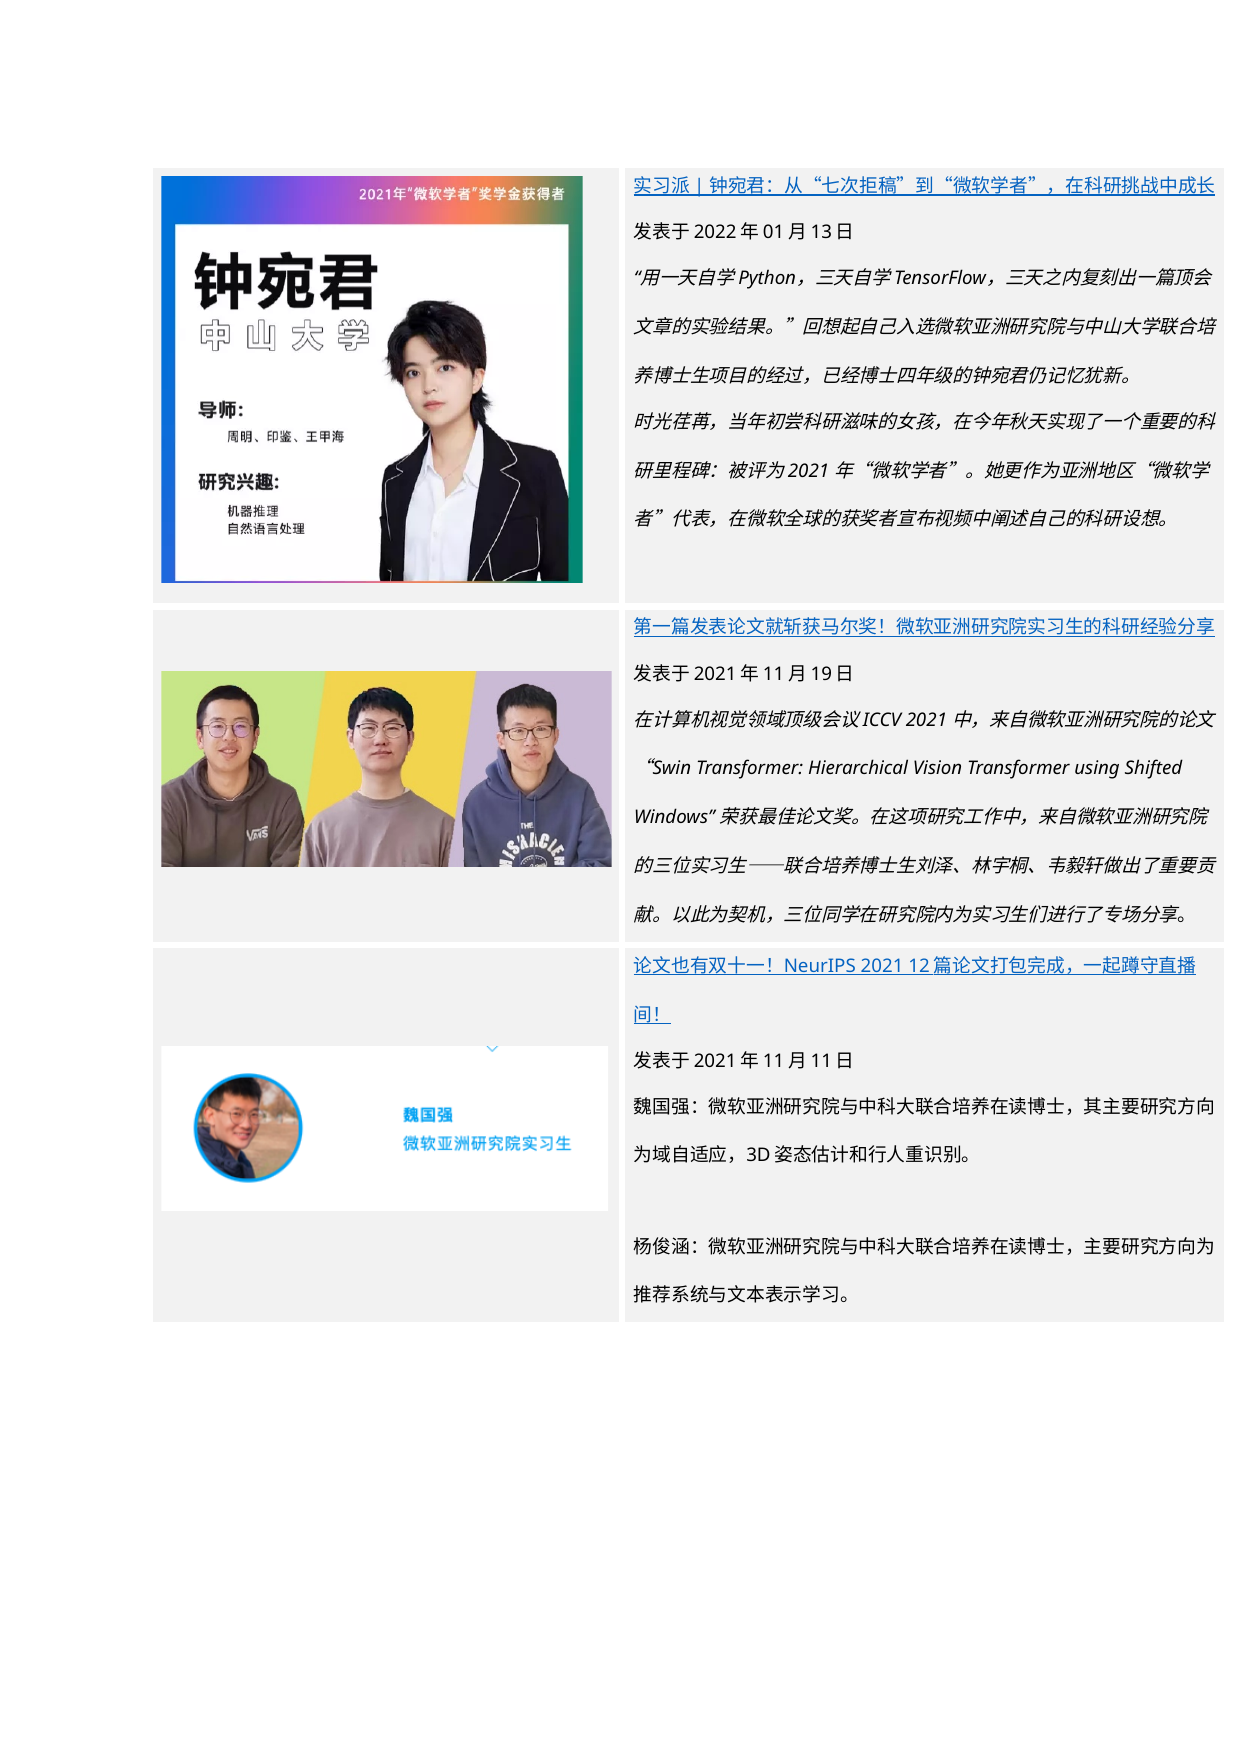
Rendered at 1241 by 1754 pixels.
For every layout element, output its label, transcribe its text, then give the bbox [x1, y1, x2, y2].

picture [161, 176, 583, 583]
table_cell [153, 168, 619, 603]
table_cell 论文也有双十一！NeurIPS 2021 12篇论文打包完成，一起蹲守直播间！ 发表于2021年11月11日 魏国强：微软亚洲研究院与中科大联合培养在读博士，其主要研究方向为域自适应，3D姿态估计和行人重识别。 杨俊涵：微软亚洲研究院与中科大联合培养在读博士，主要研究方向为推荐系统与文本表示学习。 [625, 948, 1224, 1322]
picture [161, 671, 612, 867]
table_cell [153, 948, 619, 1322]
table_cell 实习派 | 钟宛君：从“七次拒稿”到“微软学者”，在科研挑战中成长 发表于2022年01月13日 “用一天自学 Python，三天自学 TensorFlow，三天之内复刻出一篇顶会文章的实验结果。”回想起自己入选微软亚洲研究院与中山大学联合培养博士生项目的经过，已经博士四年级的钟宛君仍记忆犹新。 时光荏苒，当年初尝科研滋味的女孩，在今年秋天实现了一个重要的科研里程碑：被评为 2021 年“微软学者”。她更作为亚洲地区“微软学者”代表，在微软全球的获奖者宣布视频中阐述自己的科研设想。 [625, 168, 1224, 603]
table_cell [153, 610, 619, 942]
table_cell 第一篇发表论文就斩获马尔奖！微软亚洲研究院实习生的科研经验分享 发表于2021年11月19日 在计算机视觉领域顶级会议 ICCV 2021 中，来自微软亚洲研究院的论文 “Swin Transformer: Hierarchical Vision Transformer using Shifted Windows” 荣获最佳论文奖。在这项研究工作中，来自微软亚洲研究院的三位实习生——联合培养博士生刘泽、林宇桐、韦毅轩做出了重要贡献。以此为契机，三位同学在研究院内为实习生们进行了专场分享。 [625, 610, 1224, 942]
picture [161, 1046, 609, 1211]
